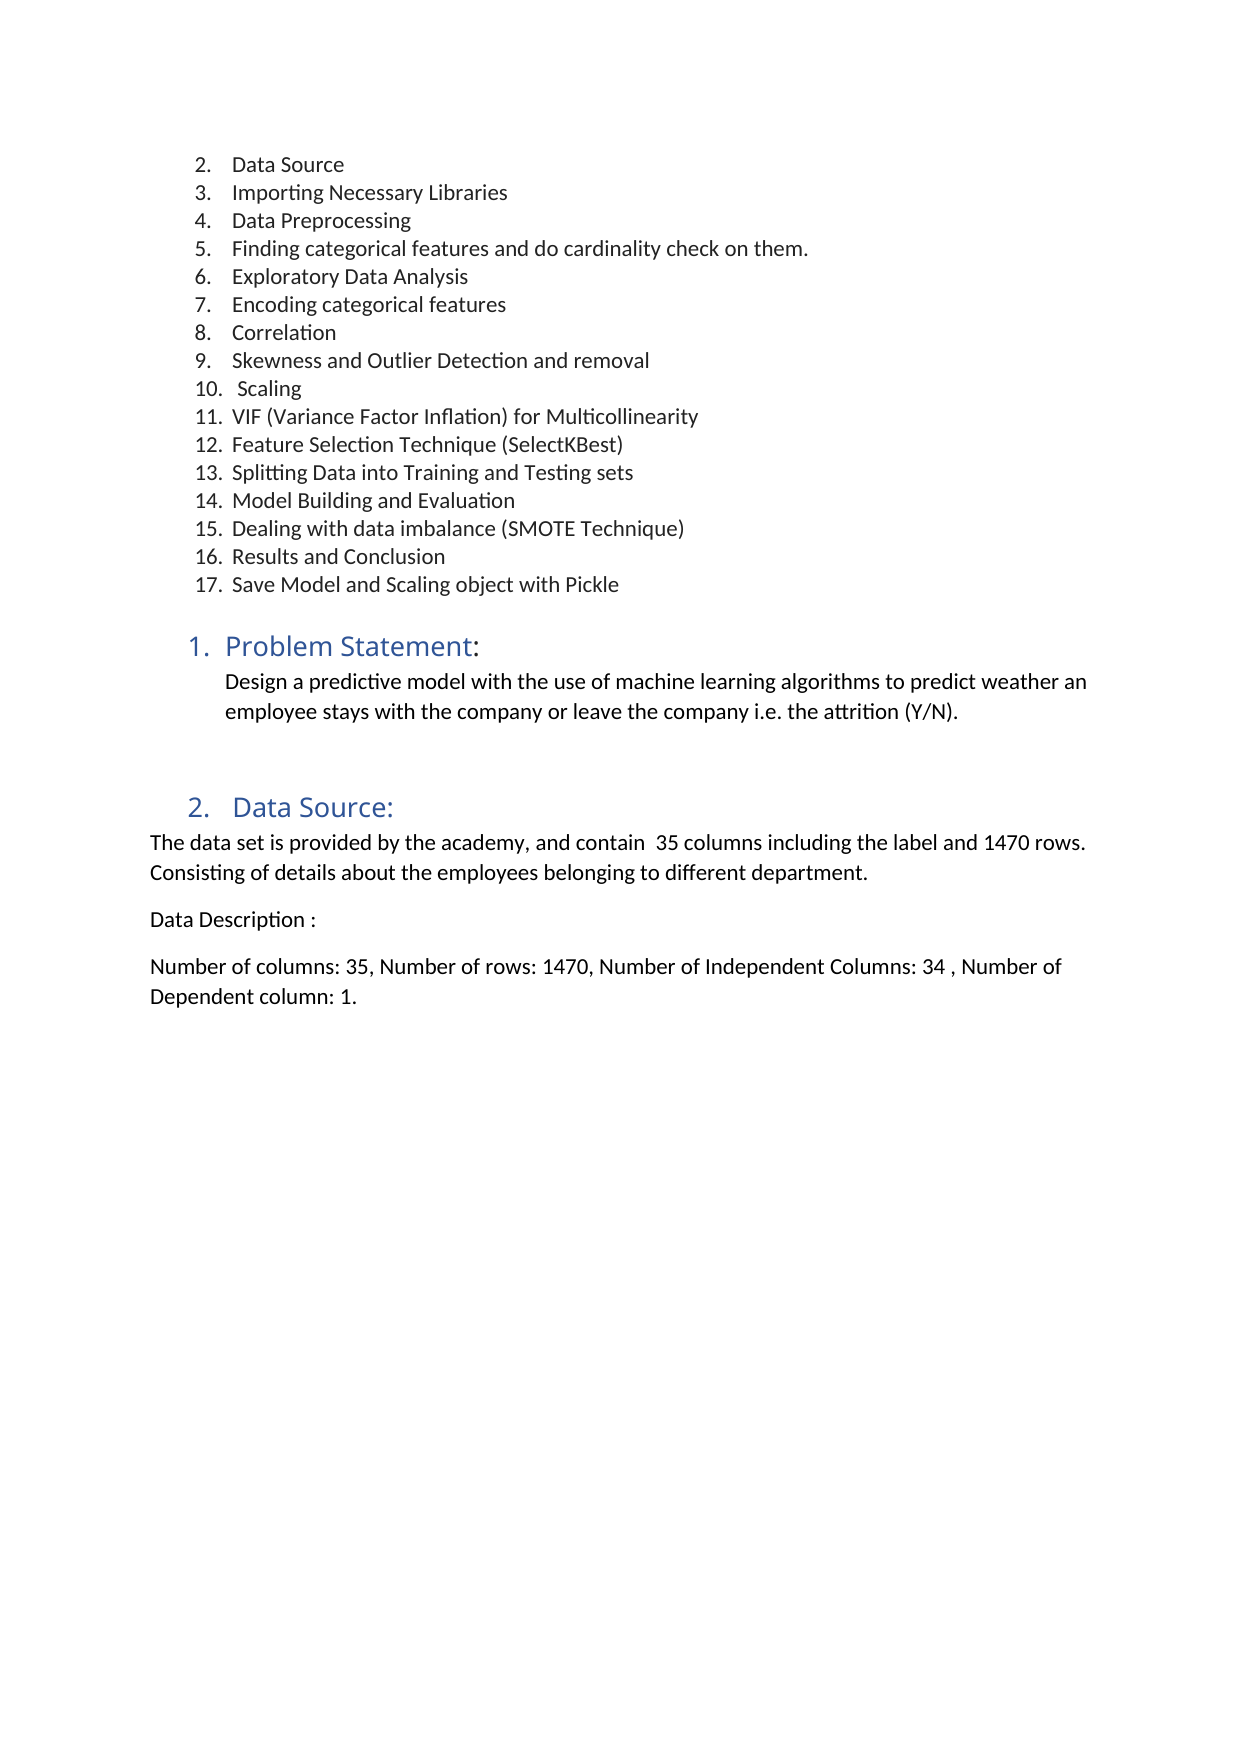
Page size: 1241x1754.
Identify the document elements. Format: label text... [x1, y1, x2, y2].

list Exploratory Data Analysis [194, 262, 1090, 290]
list Skewness and Outlier Detection and removal [194, 346, 1090, 374]
text Data Description : [150, 905, 1090, 933]
list Importing Necessary Libraries [194, 178, 1090, 206]
list Dealing with data imbalance (SMOTE Technique) [194, 514, 1090, 542]
list Splitting Data into Training and Testing sets [194, 458, 1090, 486]
list Encoding categorical features [194, 290, 1090, 318]
list Save Model and Scaling object with Pickle [194, 570, 1090, 598]
list Correlation [194, 318, 1090, 346]
list VIF (Variance Factor Inflation) for Multicollinearity [194, 402, 1090, 430]
list Data Source [194, 150, 1090, 178]
list Data Preprocessing [194, 206, 1090, 234]
list Feature Selection Technique (SelectKBest) [194, 430, 1090, 458]
subtitle Data Source: [187, 788, 1090, 825]
list Design a predictive model with the use of machine learning algorithms to predict weather an employee stays with the company or leave the company i.e. the attrition (Y/N). [225, 667, 1090, 726]
list Finding categorical features and do cardinality check on them. [194, 234, 1090, 262]
list Results and Conclusion [194, 542, 1090, 570]
text The data set is provided by the academy, and contain 35 columns including the label and 1470 rows. Consisting of details about the employees belonging to different department. [150, 828, 1090, 886]
text Number of columns: 35, Number of rows: 1470, Number of Independent Columns: 34 , Number of Dependent column: 1. [150, 952, 1090, 1010]
list Scaling [194, 374, 1090, 402]
list Model Building and Evaluation [194, 486, 1090, 514]
subtitle Problem Statement: [187, 627, 1090, 664]
